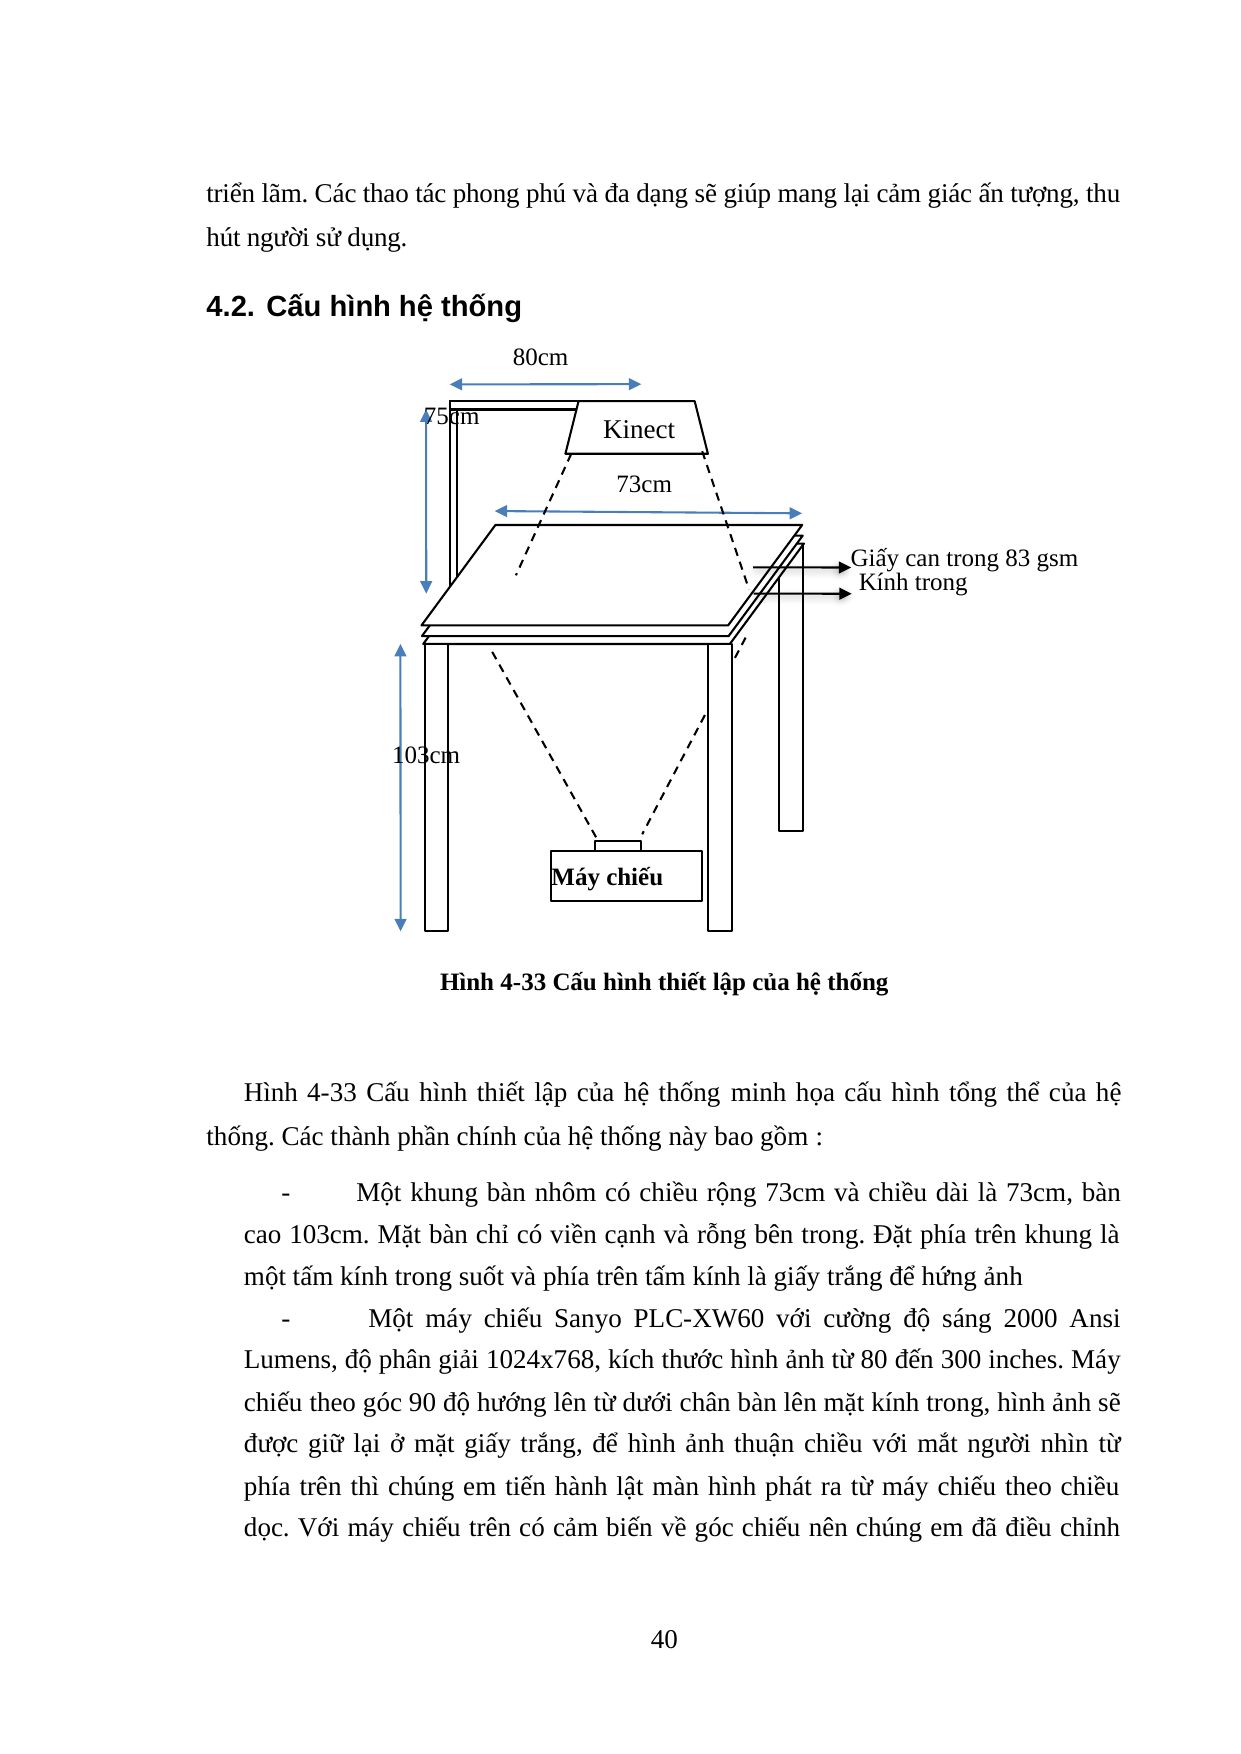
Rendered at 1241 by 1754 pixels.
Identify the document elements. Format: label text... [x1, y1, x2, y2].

text Một khung bàn nhôm có chiều rộng 73cm và chiều dài là 73cm, bàn cao 103cm. Mặt bàn chỉ có viền cạnh và rỗng bên trong. Đặt phía trên khung là một tấm kính trong suốt và phía trên tấm kính là giấy trắng để hứng ảnh [244, 1176, 1122, 1291]
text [244, 1302, 1122, 1543]
subtitle Cấu hình hệ thống [206, 289, 1122, 323]
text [206, 177, 1122, 252]
